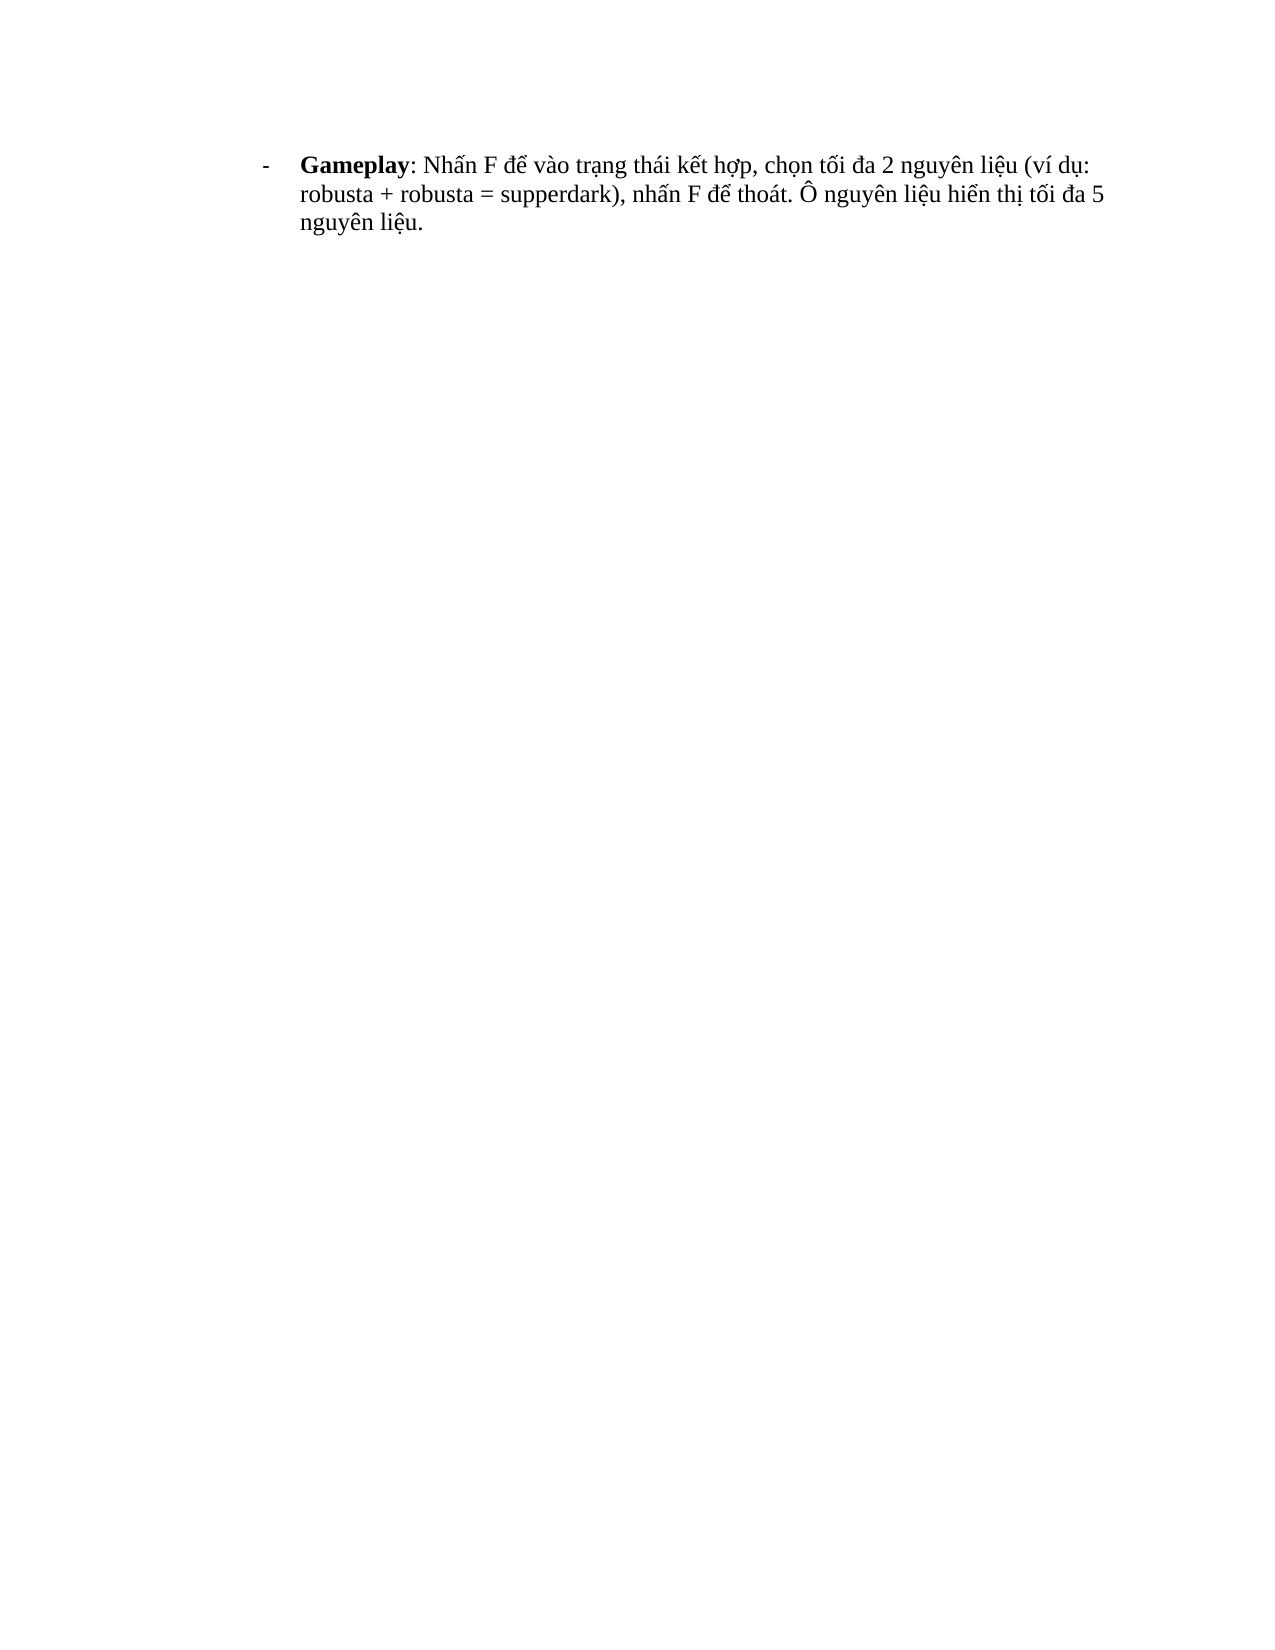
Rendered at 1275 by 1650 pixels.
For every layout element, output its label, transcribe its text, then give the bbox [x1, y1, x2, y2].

list Gameplay: Nhấn F để vào trạng thái kết hợp, chọn tối đa 2 nguyên liệu (ví dụ: robusta + robusta = supperdark), nhấn F để thoát. Ô nguyên liệu hiển thị tối đa 5 nguyên liệu. [262, 150, 1125, 236]
